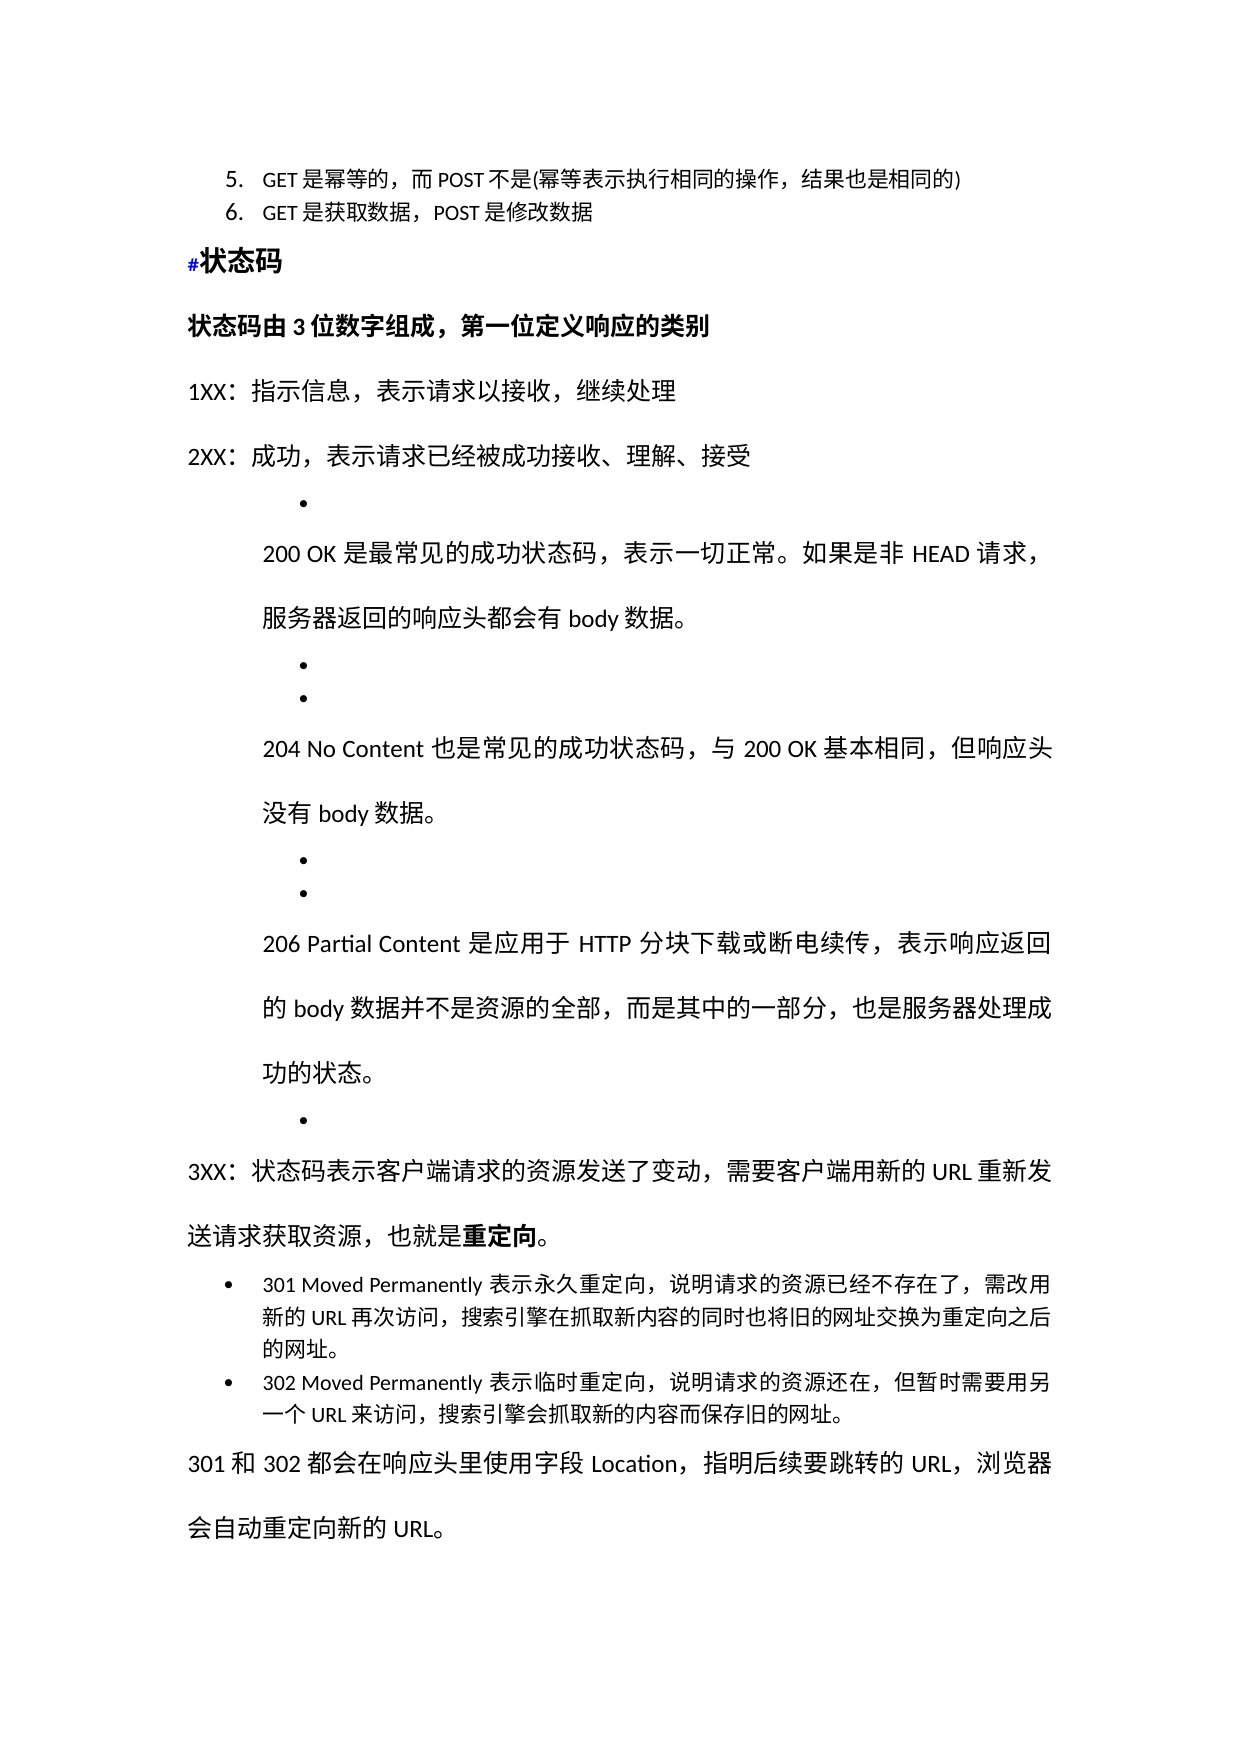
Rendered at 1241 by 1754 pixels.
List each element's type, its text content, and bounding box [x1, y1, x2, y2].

text 状态码由3位数字组成，第一位定义响应的类别 [187, 292, 1053, 357]
text 204 No Content 也是常见的成功状态码，与 200 OK 基本相同，但响应头没有 body 数据。 [262, 714, 1053, 844]
list GET是幂等的，而POST不是(幂等表示执行相同的操作，结果也是相同的) [225, 162, 1053, 194]
list 301 Moved Permanently 表示永久重定向，说明请求的资源已经不存在了，需改用新的 URL 再次访问，搜索引擎在抓取新内容的同时也将旧的网址交换为重定向之后的网址。 [225, 1267, 1053, 1364]
text 206 Partial Content 是应用于 HTTP 分块下载或断电续传，表示响应返回的 body 数据并不是资源的全部，而是其中的一部分，也是服务器处理成功的状态。 [262, 909, 1053, 1104]
list GET是获取数据，POST是修改数据 [225, 194, 1053, 227]
text 200 OK 是最常见的成功状态码，表示一切正常。如果是非 HEAD 请求，服务器返回的响应头都会有 body 数据。 [262, 519, 1053, 649]
subtitle #状态码 [187, 227, 1053, 292]
text 3XX：状态码表示客户端请求的资源发送了变动，需要客户端用新的 URL 重新发送请求获取资源，也就是重定向。 [187, 1137, 1053, 1267]
text 1XX：指示信息，表示请求以接收，继续处理 [187, 357, 1053, 422]
list 302 Moved Permanently 表示临时重定向，说明请求的资源还在，但暂时需要用另一个 URL 来访问，搜索引擎会抓取新的内容而保存旧的网址。 [225, 1364, 1053, 1429]
text 301 和 302 都会在响应头里使用字段 Location，指明后续要跳转的 URL，浏览器会自动重定向新的 URL。 [187, 1429, 1053, 1559]
text 2XX：成功，表示请求已经被成功接收、理解、接受 [187, 422, 1053, 487]
